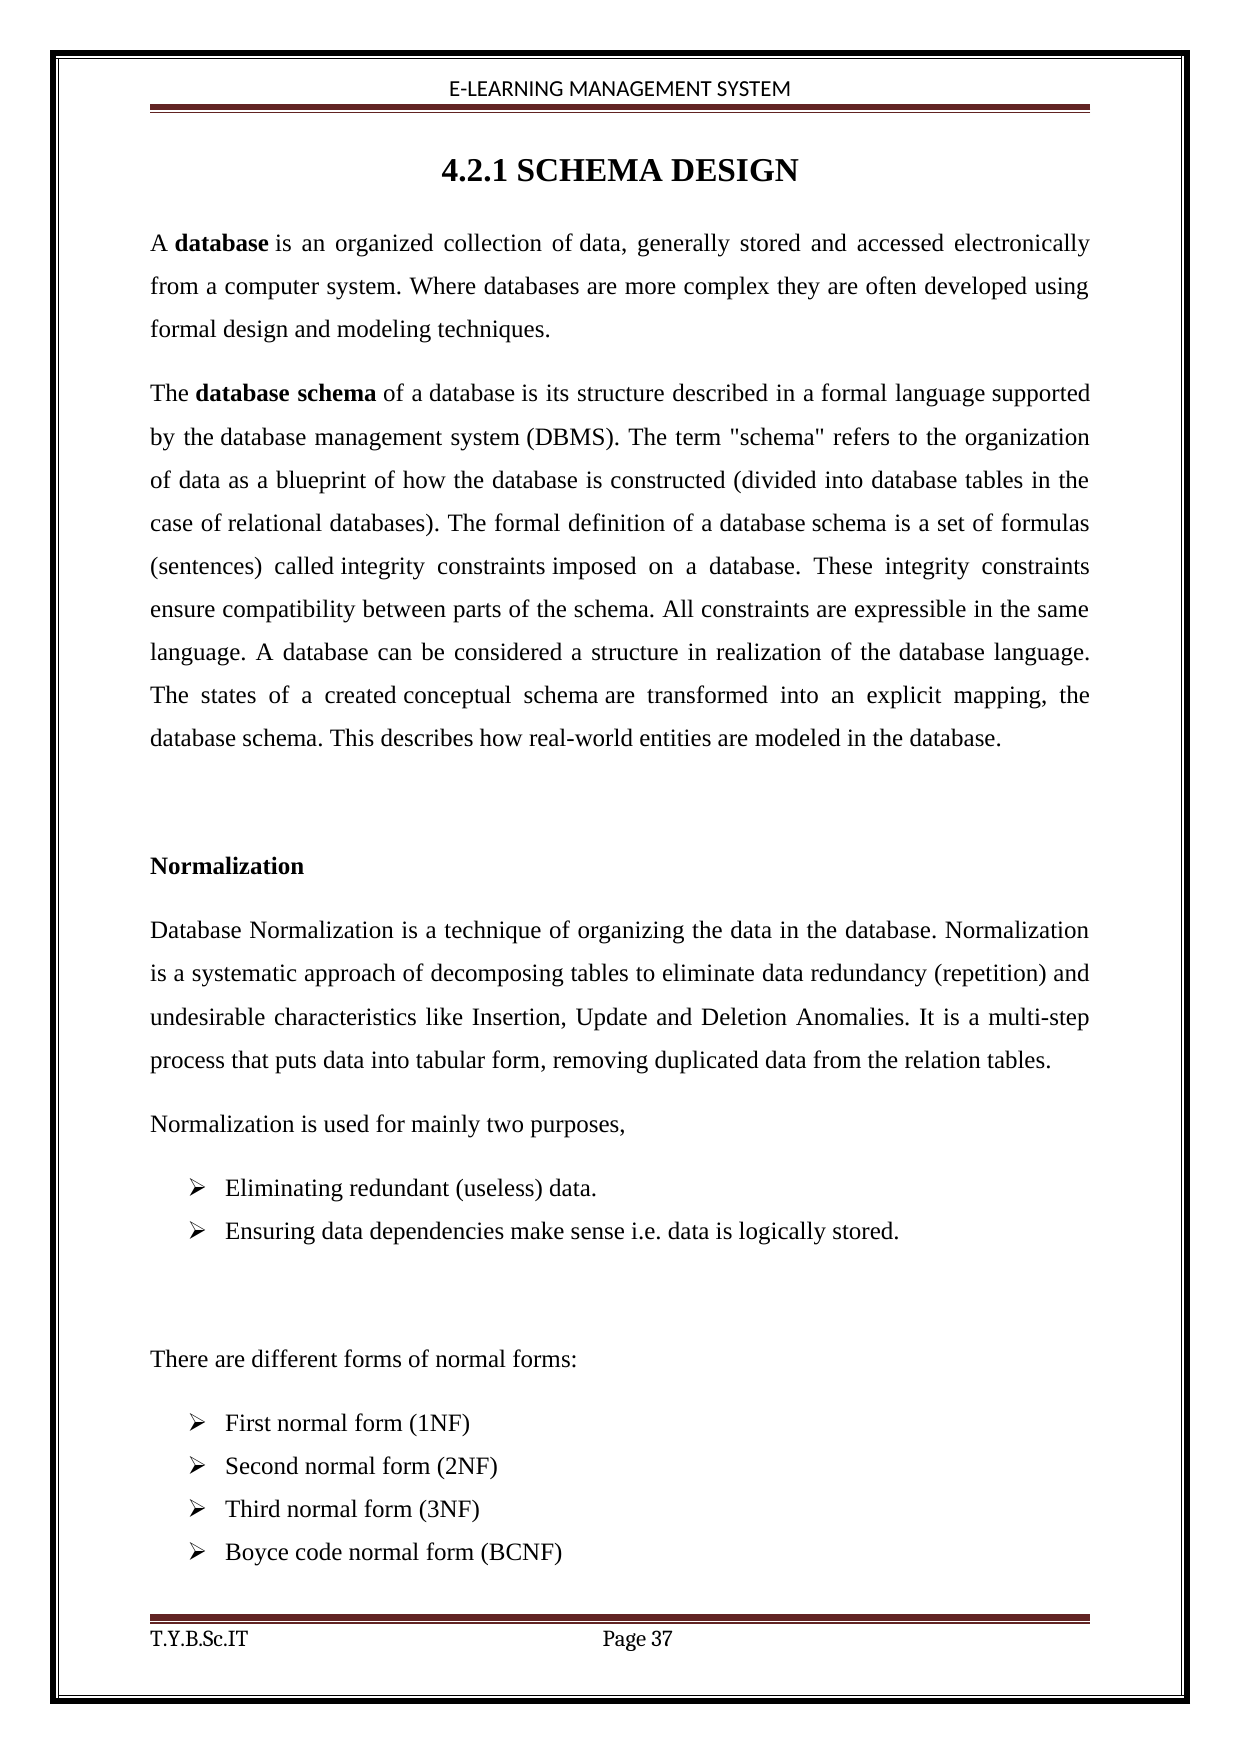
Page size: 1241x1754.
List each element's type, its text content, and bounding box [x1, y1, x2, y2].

list Boyce code normal form (BCNF) [187, 1537, 1090, 1566]
text Normalization [150, 851, 1090, 880]
text Normalization is used for mainly two purposes, [150, 1109, 1090, 1137]
text 4.2.1 SCHEMA DESIGN [150, 150, 1090, 188]
text The database schema of a database is its structure described in a formal language supported by the database management system (DBMS). The term "schema" refers to the organization of data as a blueprint of how the database is constructed (divided into database tables in the case of relational databases). The formal definition of a database schema is a set of formulas (sentences) called integrity constraints imposed on a database. These integrity constraints ensure compatibility between parts of the schema. All constraints are expressible in the same language. A database can be considered a structure in realization of the database language. The states of a created conceptual schema are transformed into an explicit mapping, the database schema. This describes how real-world entities are modeled in the database. [150, 378, 1090, 752]
list Eliminating redundant (useless) data. [187, 1173, 1090, 1201]
text A database is an organized collection of data, generally stored and accessed electronically from a computer system. Where databases are more complex they are often developed using formal design and modeling techniques. [150, 228, 1090, 343]
list First normal form (1NF) [187, 1408, 1090, 1436]
text There are different forms of normal forms: [150, 1344, 1090, 1372]
list Ensuring data dependencies make sense i.e. data is logically stored. [187, 1216, 1090, 1244]
list Third normal form (3NF) [187, 1494, 1090, 1523]
text Database Normalization is a technique of organizing the data in the database. Normalization is a systematic approach of decomposing tables to eliminate data redundancy (repetition) and undesirable characteristics like Insertion, Update and Deletion Anomalies. It is a multi-step process that puts data into tabular form, removing duplicated data from the relation tables. [150, 915, 1090, 1073]
list Second normal form (2NF) [187, 1451, 1090, 1479]
